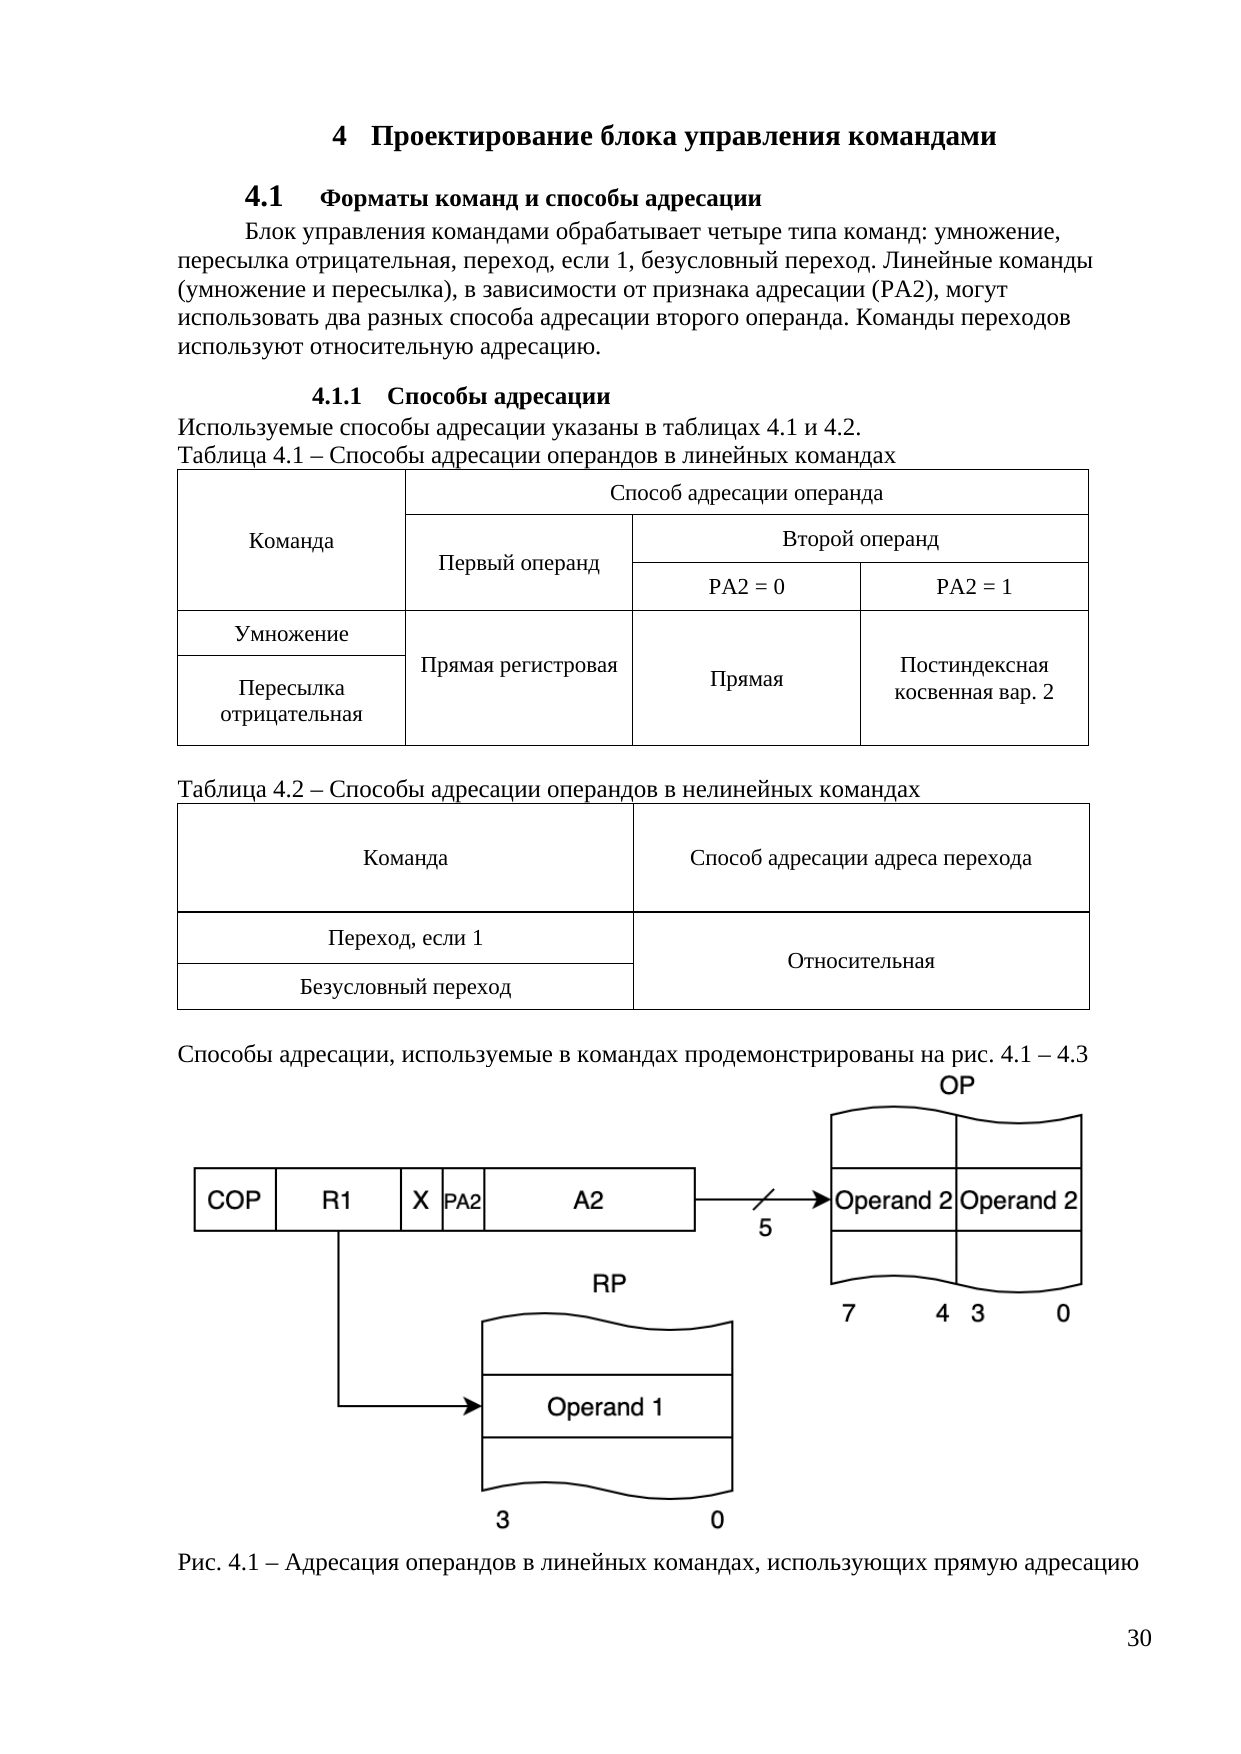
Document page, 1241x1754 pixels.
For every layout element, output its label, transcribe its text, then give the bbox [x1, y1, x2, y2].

table_cell Второй операнд [633, 515, 1088, 562]
subtitle Проектирование блока управления командами [177, 118, 1152, 152]
subtitle Способы адресации [312, 381, 1152, 409]
text Блок управления командами обрабатывает четыре типа команд: умножение, пересылка отрицательная, переход, если 1, безусловный переход. Линейные команды (умножение и пересылка), в зависимости от признака адресации (PA2), могут использовать два разных способа адресации второго операнда. Команды переходов используют относительную адресацию. [177, 216, 1152, 360]
table_cell Безусловный переход [178, 964, 633, 1009]
table_cell PA2 = 0 [633, 563, 860, 610]
table_cell Переход, если 1 [178, 913, 633, 963]
table_header Команда [178, 804, 633, 911]
table_cell Первый операнд [406, 515, 632, 610]
subtitle Форматы команд и способы адресации [244, 177, 1152, 213]
table_cell Прямая регистровая [406, 611, 632, 744]
table_cell Относительная [634, 913, 1089, 1009]
text Используемые способы адресации указаны в таблицах 4.1 и 4.2. [177, 412, 1152, 441]
table_cell Умножение [178, 611, 405, 655]
table_header Способ адресации адреса перехода [634, 804, 1089, 911]
table_cell Пересылка отрицательная [178, 656, 405, 744]
table_cell PA2 = 1 [861, 563, 1088, 610]
table_cell Постиндексная косвенная вар. 2 [861, 611, 1088, 744]
text Таблица 4.1 – Способы адресации операндов в линейных командах [177, 441, 1152, 469]
text Способы адресации, используемые в командах продемонстрированы на рис. 4.1 – 4.3 [177, 1039, 1152, 1067]
picture [177, 1067, 1096, 1547]
text Рис. 4.1 – Адресация операндов в линейных командах, использующих прямую адресацию [177, 1547, 1152, 1575]
table_cell Прямая [633, 611, 860, 744]
text Таблица 4.2 – Способы адресации операндов в нелинейных командах [177, 774, 1152, 803]
table_header Способ адресации операнда [406, 470, 1088, 514]
table_header Команда [178, 470, 405, 610]
